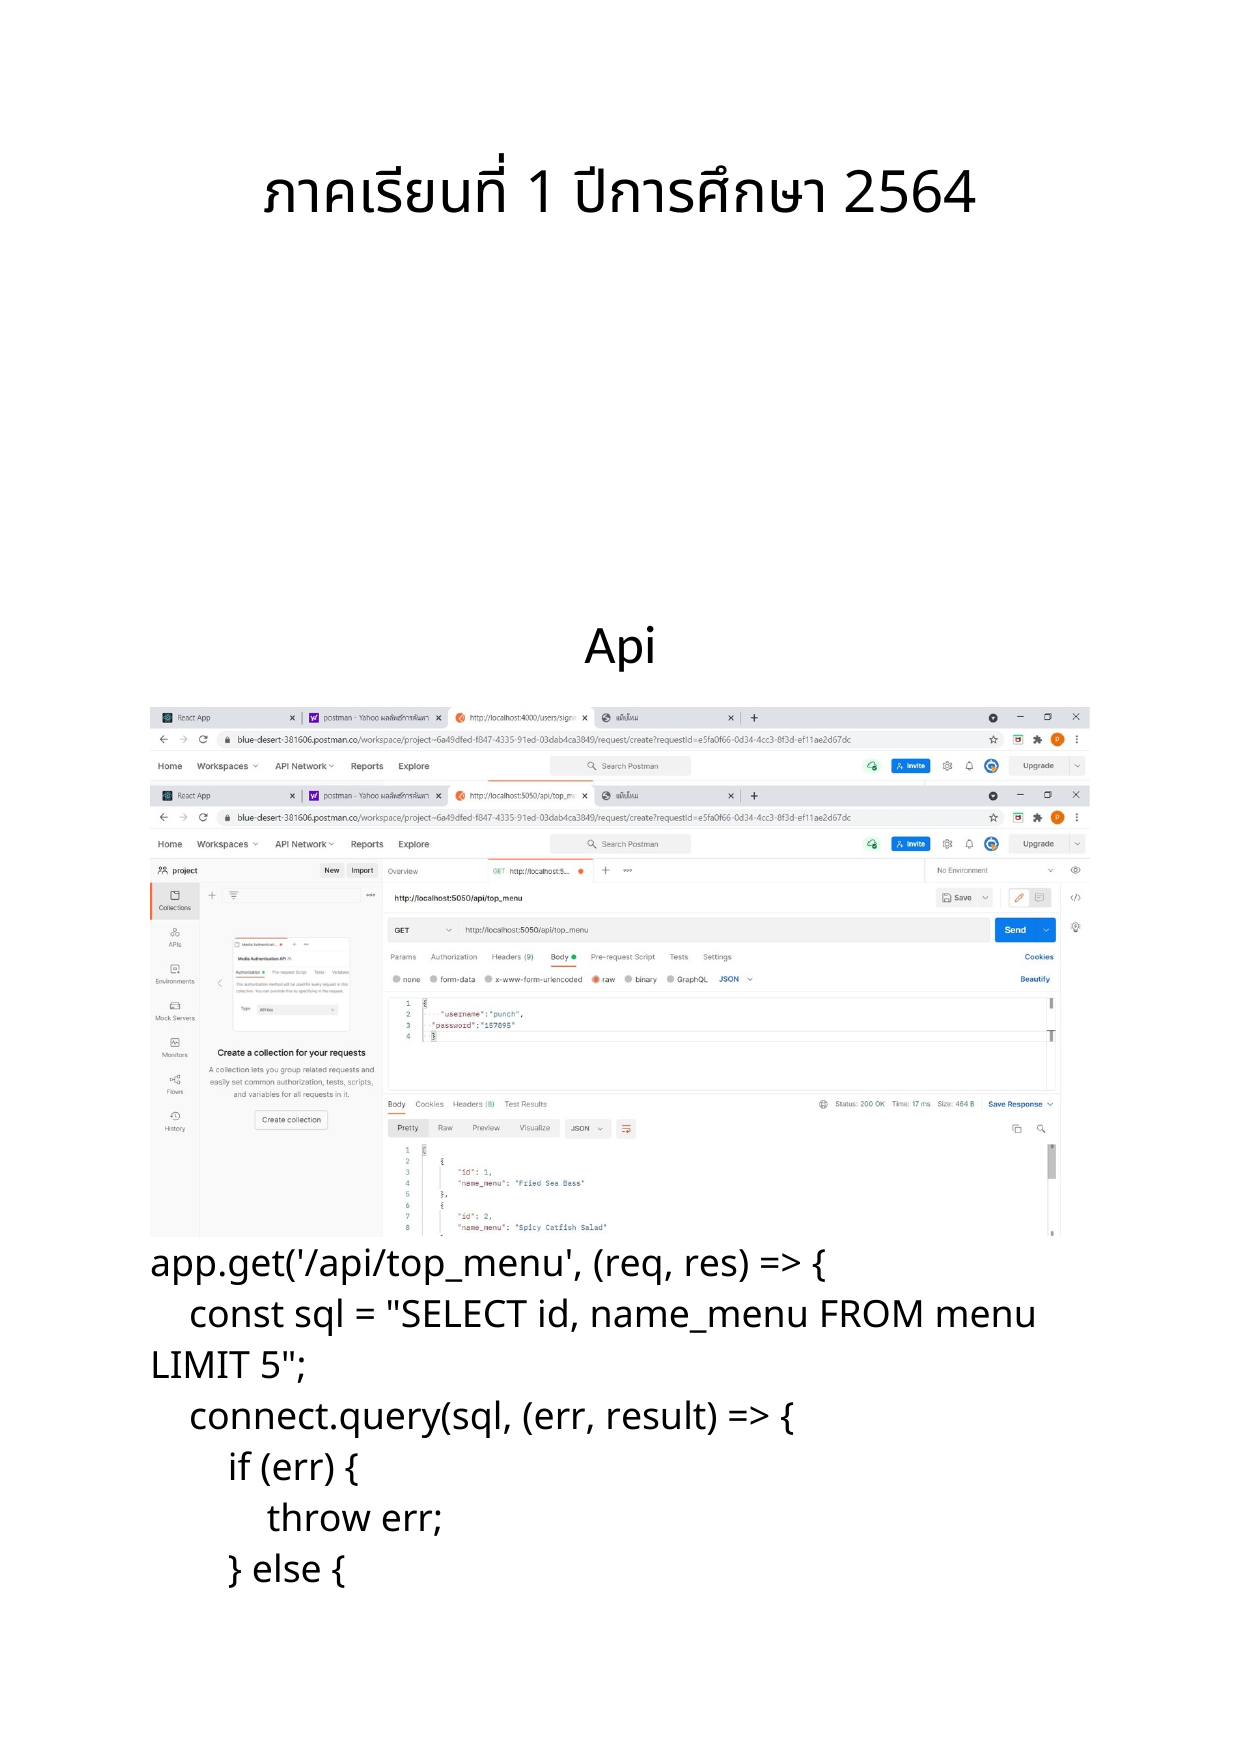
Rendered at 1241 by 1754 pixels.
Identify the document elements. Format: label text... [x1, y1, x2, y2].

text Api [150, 611, 1090, 677]
text ภาคเรียนที่ 1 ปีการศึกษา 2564 [150, 150, 1090, 239]
picture [150, 707, 1090, 1237]
text const sql = "SELECT id, name_menu FROM menu LIMIT 5"; [150, 1287, 1090, 1389]
text app.get('/api/top_menu', (req, res) => { [150, 1237, 1090, 1287]
text connect.query(sql, (err, result) => { [150, 1389, 1090, 1441]
text if (err) { [150, 1441, 1090, 1492]
text throw err; [150, 1492, 1090, 1543]
text } else { [150, 1543, 1090, 1594]
